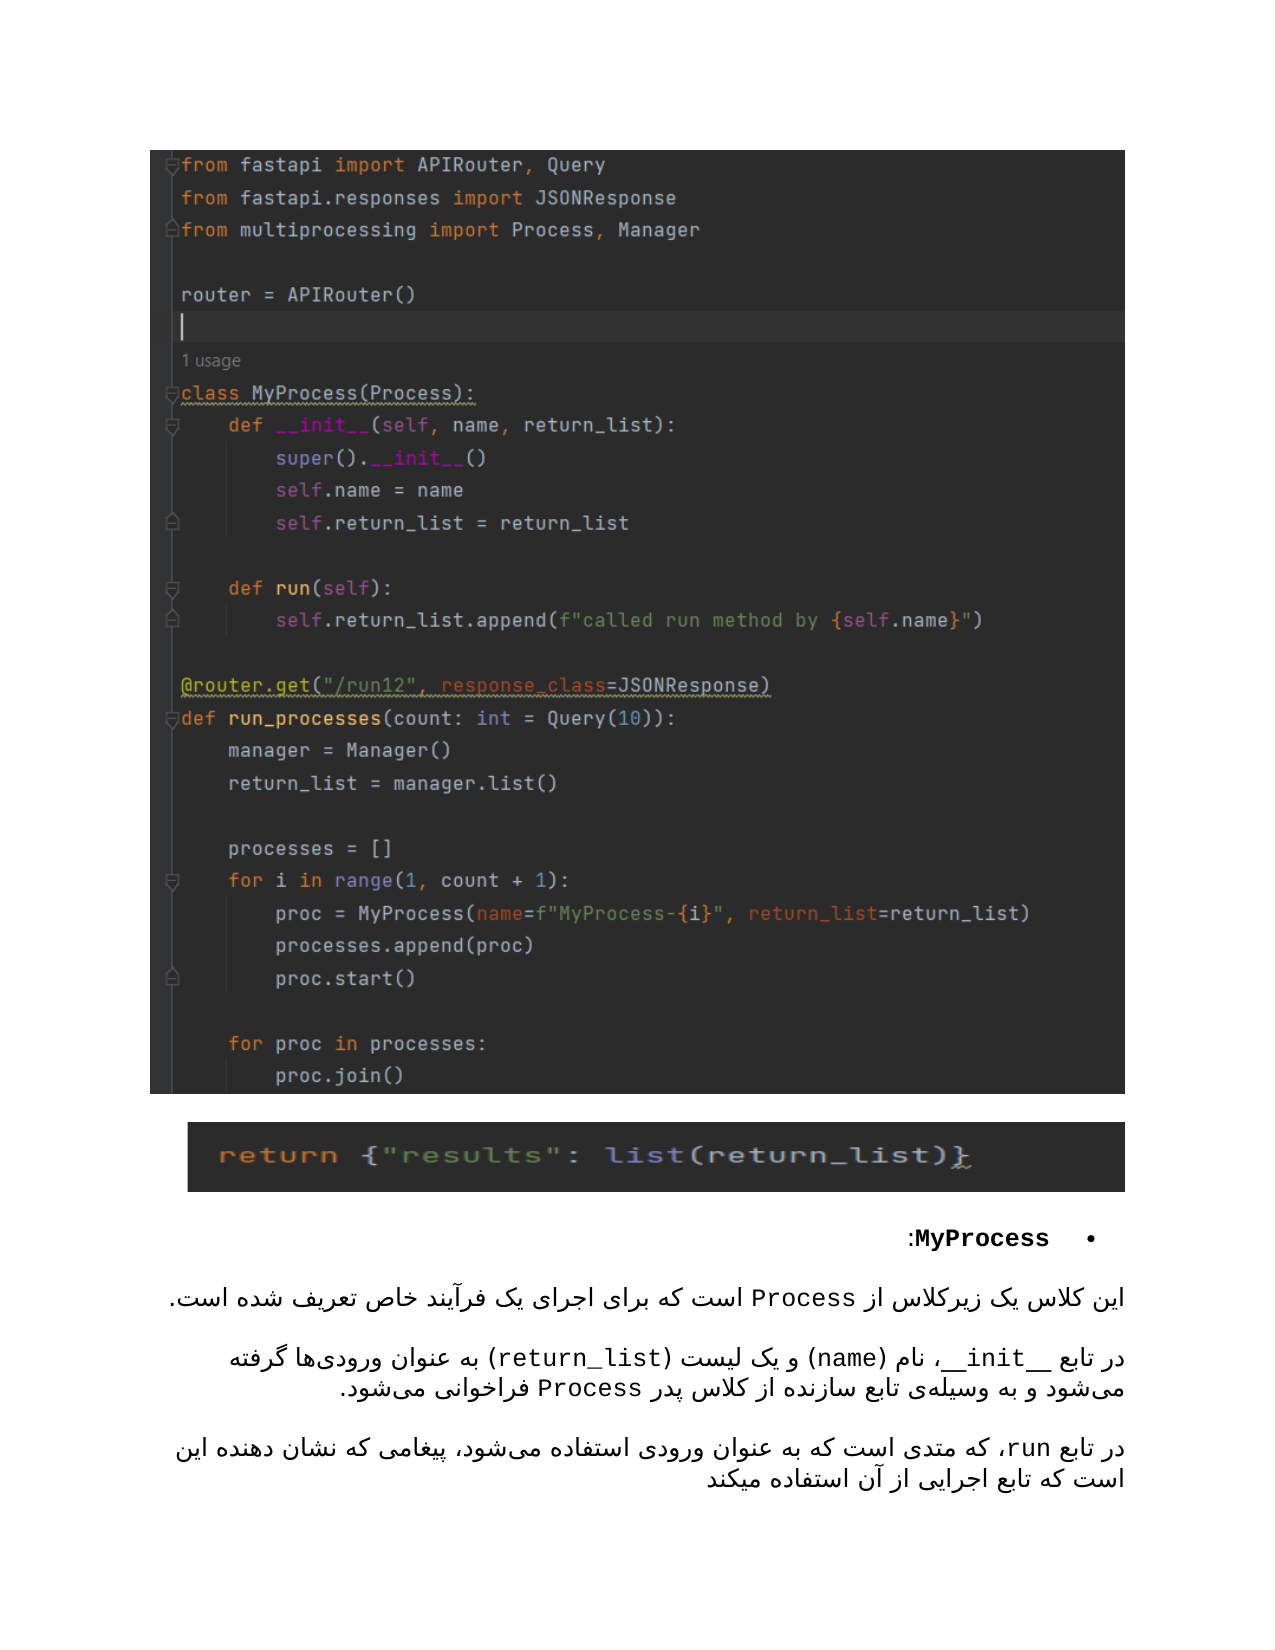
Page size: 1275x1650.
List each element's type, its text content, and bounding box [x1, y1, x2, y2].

text این کلاس یک زیرکلاس از Process است که برای اجرای یک فرآیند خاص تعریف شده است. [150, 1283, 1125, 1314]
text در تابع run، که متدی است که به عنوان ورودی استفاده می‌شود، پیغامی که نشان دهنده این است که تابع اجرایی از آن استفاده میکند [150, 1433, 1125, 1493]
picture [187, 1122, 1125, 1192]
text در تابع __init__، نام (name) و یک لیست (return_list) به عنوان ورودی‌ها گرفته می‌شود و به وسیله‌ی تابع سازنده از کلاس پدر Process فراخوانی می‌شود. [150, 1343, 1125, 1404]
picture [150, 150, 1125, 1094]
list MyProcess: [150, 1223, 1087, 1254]
